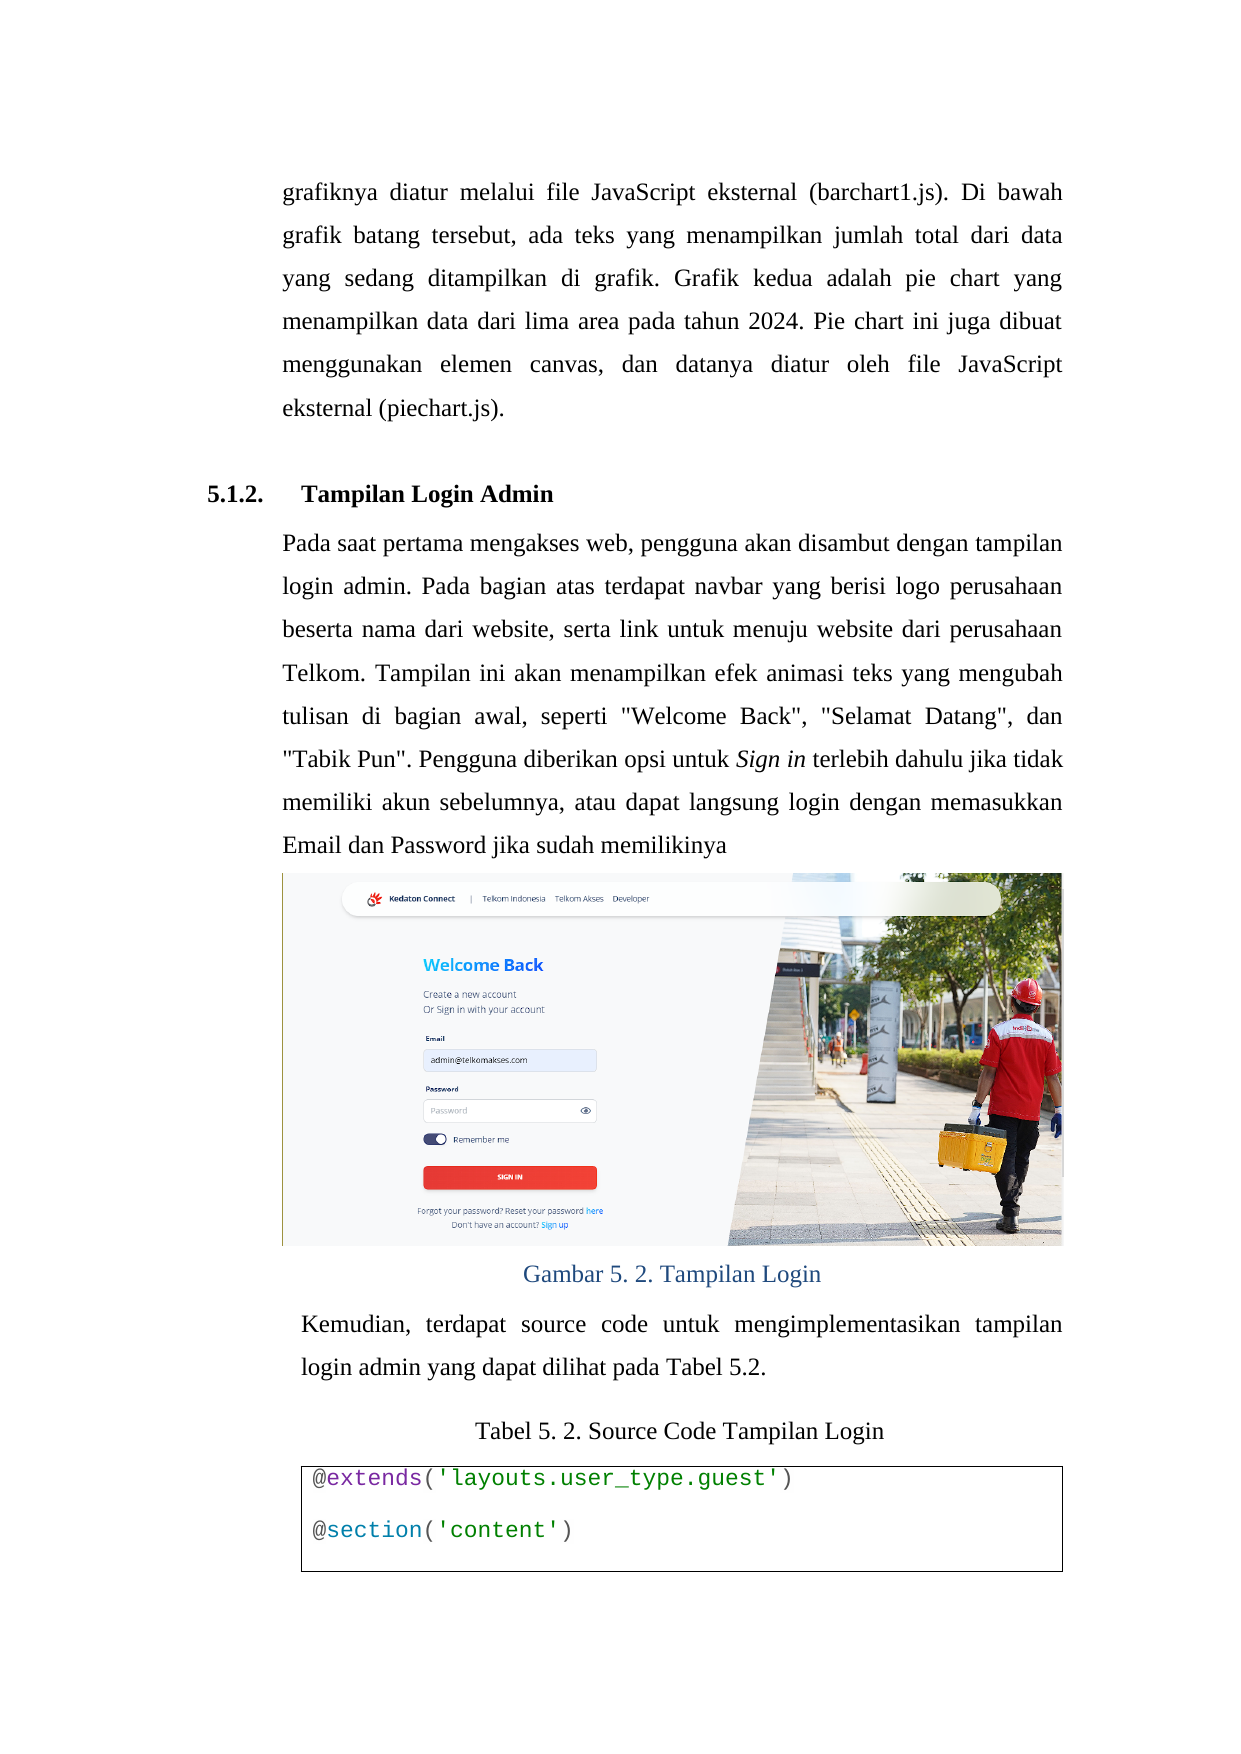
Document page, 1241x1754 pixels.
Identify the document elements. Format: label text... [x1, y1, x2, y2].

picture [282, 873, 1064, 1246]
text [282, 177, 1063, 421]
text Pada saat pertama mengakses web, pengguna akan disambut dengan tampilan login admin. Pada bagian atas terdapat navbar yang berisi logo perusahaan beserta nama dari website, serta link untuk menuju website dari perusahaan Telkom. Tampilan ini akan menampilkan efek animasi teks yang mengubah tulisan di bagian awal, seperti "Welcome Back", "Selamat Datang", dan "Tabik Pun". Pengguna diberikan opsi untuk Sign in terlebih dahulu jika tidak memiliki akun sebelumnya, atau dapat langsung login dengan memasukkan Email dan Password jika sudah memilikinya [282, 528, 1063, 859]
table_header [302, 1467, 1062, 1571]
text Kemudian, terdapat source code untuk mengimplementasikan tampilan login admin yang dapat dilihat pada Tabel 5.2. [301, 1309, 1063, 1381]
text Gambar 5. 2. Tampilan Login [281, 1259, 1063, 1288]
subtitle Tampilan Login Admin [263, 479, 1063, 508]
text Tabel 5. 2. Source Code Tampilan Login [296, 1416, 1063, 1445]
